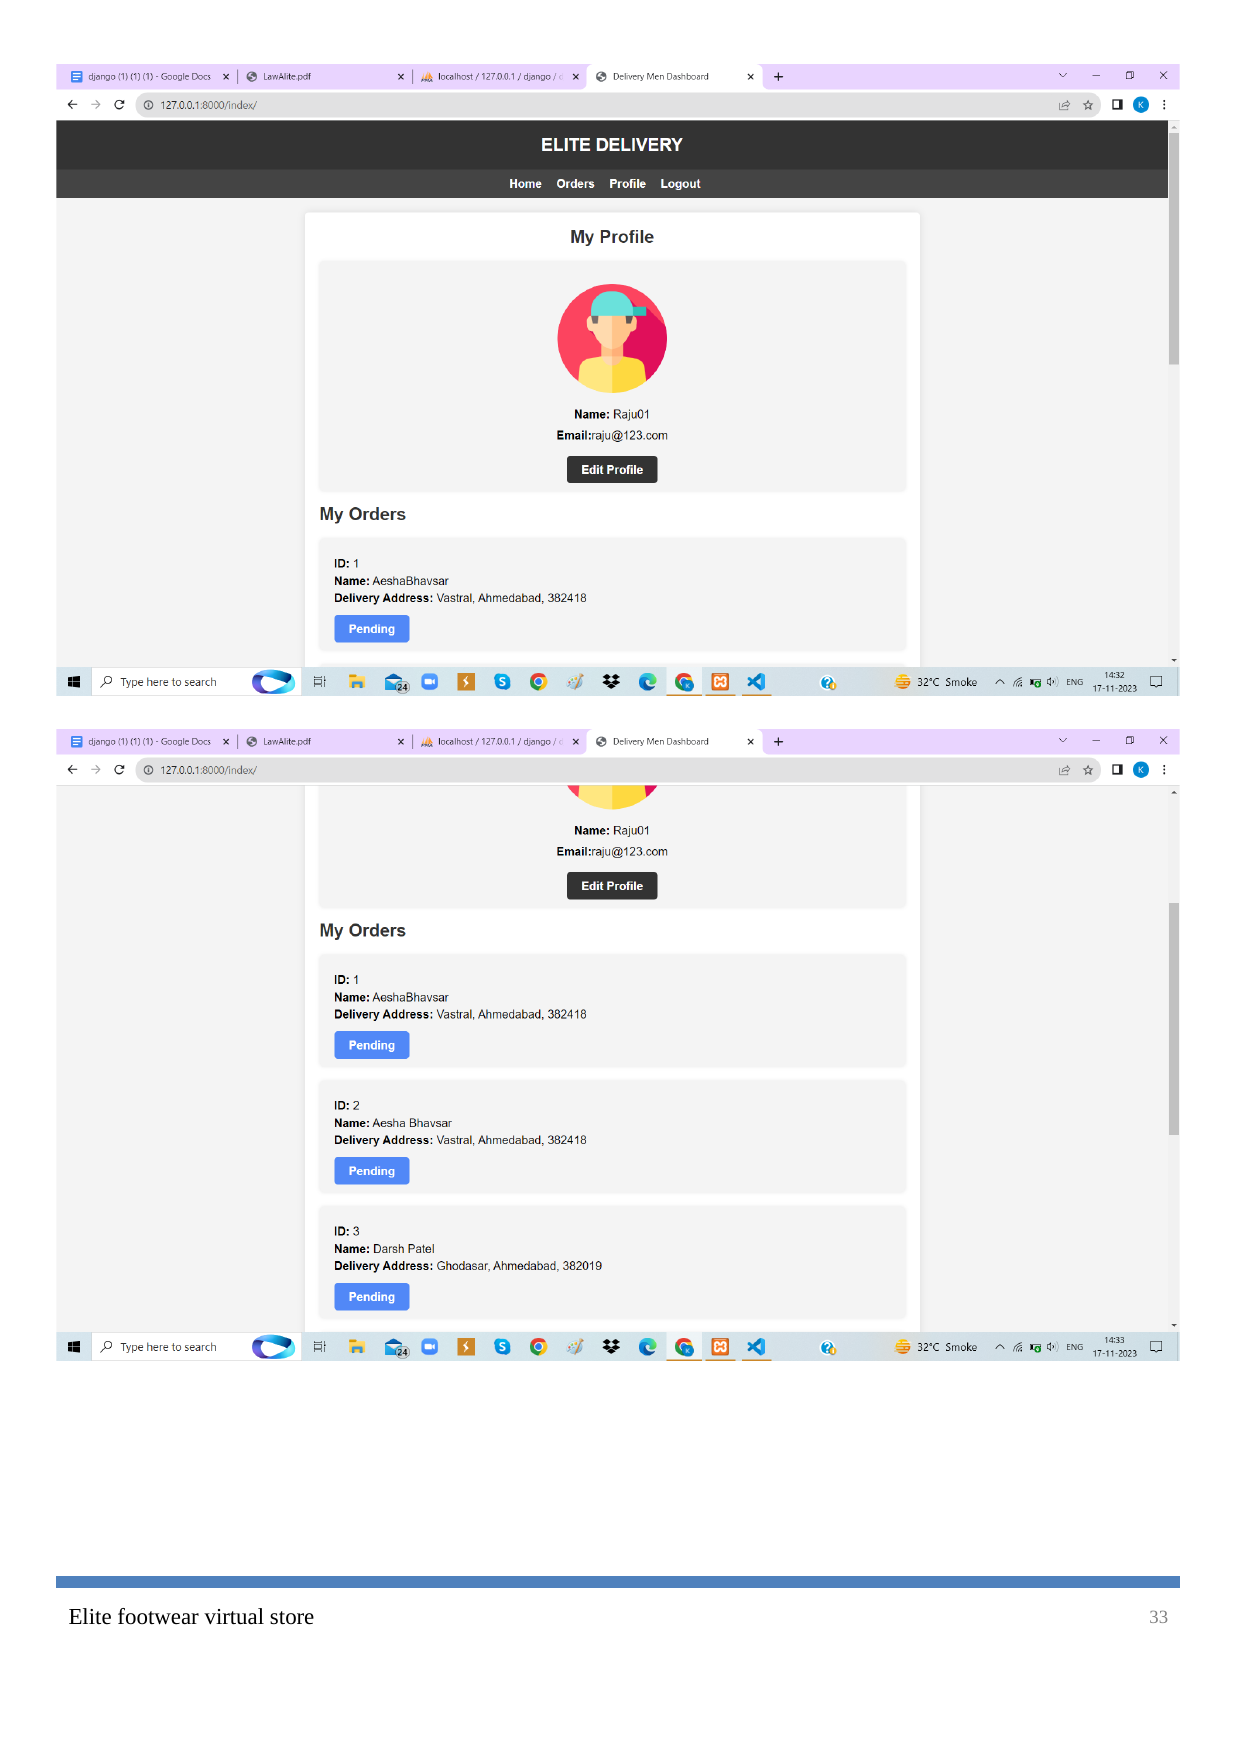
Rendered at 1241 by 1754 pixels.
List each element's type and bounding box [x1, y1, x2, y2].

picture [56, 64, 1180, 696]
picture [56, 729, 1180, 1361]
